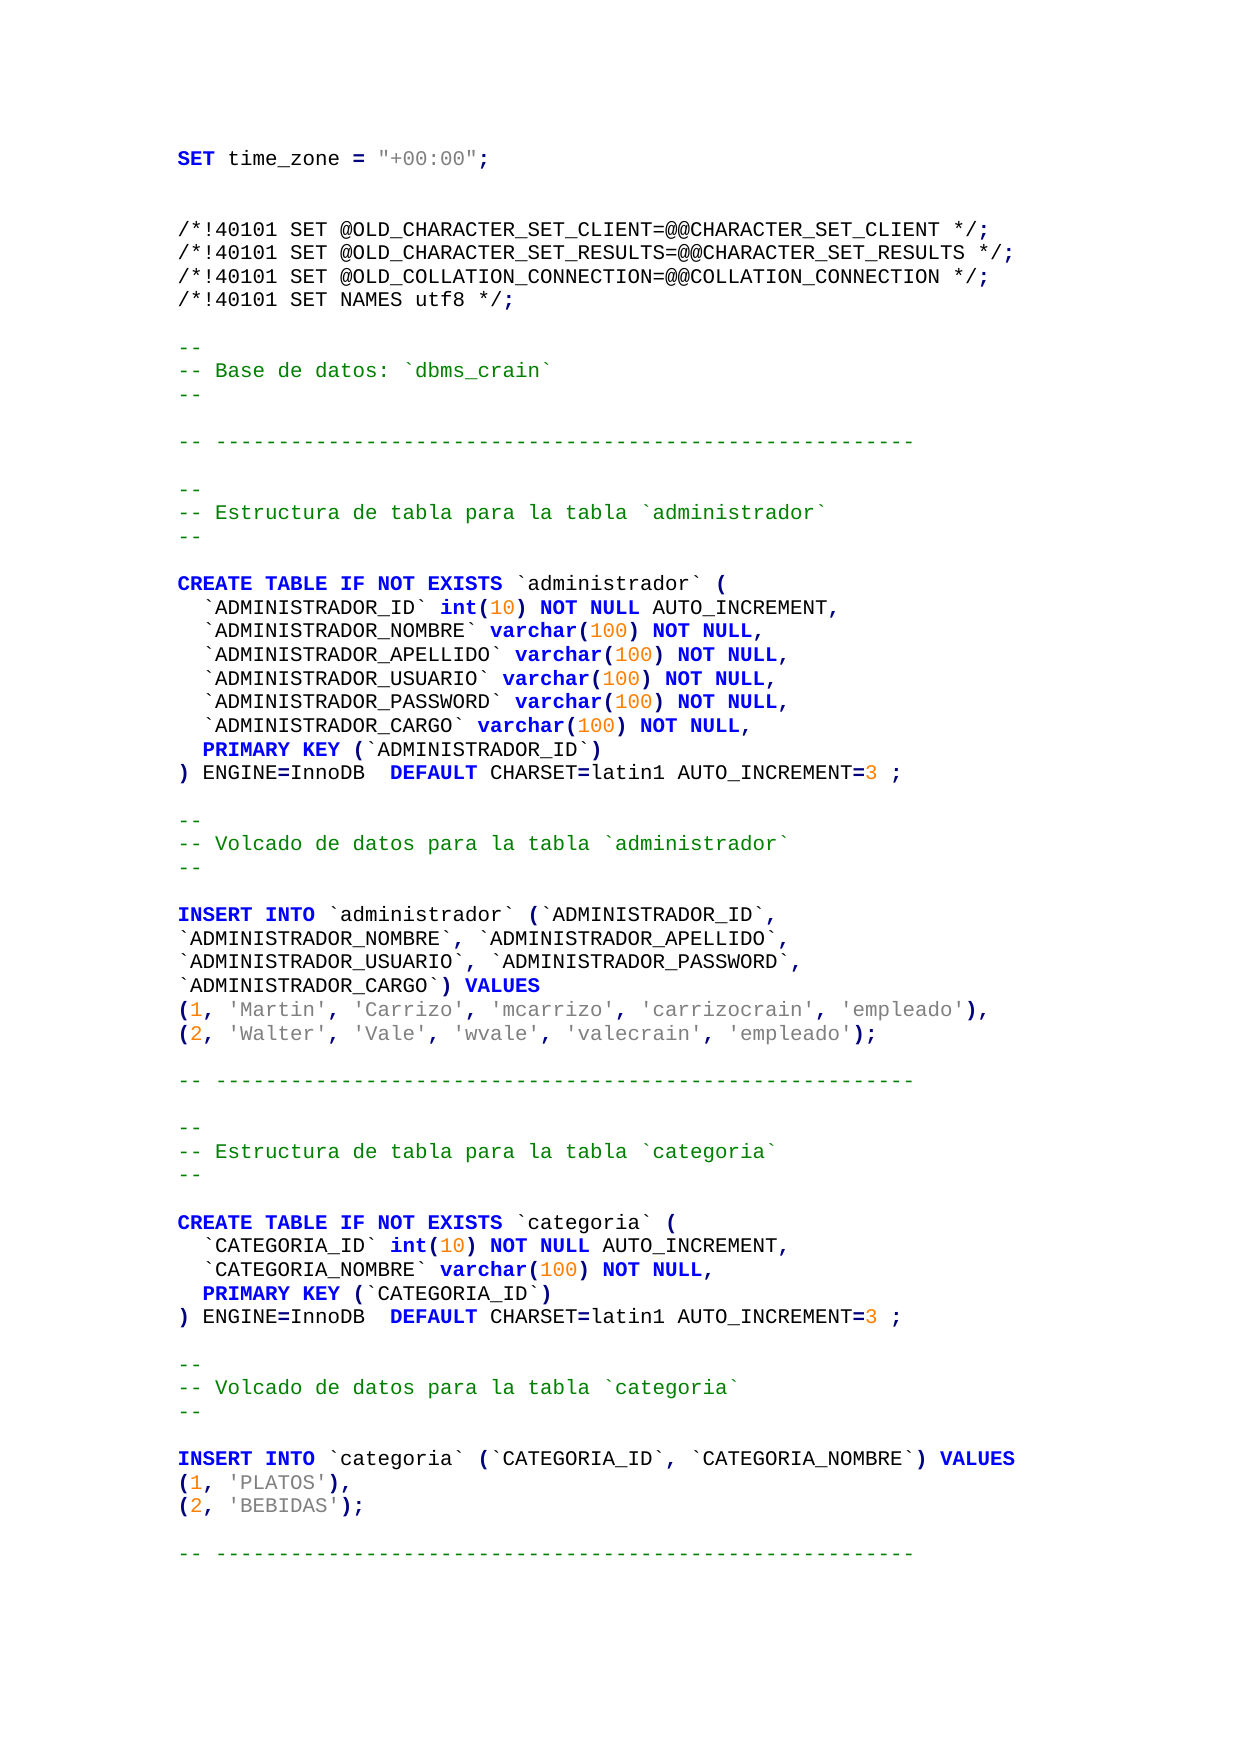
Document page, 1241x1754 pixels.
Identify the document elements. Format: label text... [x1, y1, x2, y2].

text -- Estructura de tabla para la tabla `categoria` [177, 1141, 1063, 1164]
text -- -------------------------------------------------------- [177, 1543, 1063, 1566]
text INSERT INTO `administrador` (`ADMINISTRADOR_ID`, `ADMINISTRADOR_NOMBRE`, `ADMINISTRADOR_APELLIDO`, `ADMINISTRADOR_USUARIO`, `ADMINISTRADOR_PASSWORD`, `ADMINISTRADOR_CARGO`) VALUES [177, 904, 1063, 999]
text -- [177, 384, 1063, 408]
text -- [177, 337, 1063, 360]
text `CATEGORIA_ID` int(10) NOT NULL AUTO_INCREMENT, [177, 1235, 1063, 1259]
text -- -------------------------------------------------------- [177, 431, 1063, 455]
text `CATEGORIA_NOMBRE` varchar(100) NOT NULL, [177, 1259, 1063, 1283]
text -- [177, 1401, 1063, 1424]
text ) ENGINE=InnoDB DEFAULT CHARSET=latin1 AUTO_INCREMENT=3 ; [177, 762, 1063, 786]
text (1, 'Martin', 'Carrizo', 'mcarrizo', 'carrizocrain', 'empleado'), [177, 999, 1063, 1022]
text -- -------------------------------------------------------- [177, 1070, 1063, 1093]
text `ADMINISTRADOR_USUARIO` varchar(100) NOT NULL, [177, 668, 1063, 691]
text ) ENGINE=InnoDB DEFAULT CHARSET=latin1 AUTO_INCREMENT=3 ; [177, 1306, 1063, 1330]
text -- Volcado de datos para la tabla `categoria` [177, 1377, 1063, 1401]
text -- [177, 857, 1063, 881]
text -- Estructura de tabla para la tabla `administrador` [177, 502, 1063, 526]
text (2, 'BEBIDAS'); [177, 1495, 1063, 1519]
text `ADMINISTRADOR_PASSWORD` varchar(100) NOT NULL, [177, 691, 1063, 715]
text -- Volcado de datos para la tabla `administrador` [177, 833, 1063, 857]
text `ADMINISTRADOR_ID` int(10) NOT NULL AUTO_INCREMENT, [177, 597, 1063, 621]
text PRIMARY KEY (`CATEGORIA_ID`) [177, 1283, 1063, 1306]
text `ADMINISTRADOR_APELLIDO` varchar(100) NOT NULL, [177, 644, 1063, 668]
text /*!40101 SET @OLD_COLLATION_CONNECTION=@@COLLATION_CONNECTION */; [177, 266, 1063, 289]
text CREATE TABLE IF NOT EXISTS `administrador` ( [177, 573, 1063, 597]
text -- Base de datos: `dbms_crain` [177, 360, 1063, 384]
text `ADMINISTRADOR_CARGO` varchar(100) NOT NULL, [177, 715, 1063, 739]
text /*!40101 SET NAMES utf8 */; [177, 289, 1063, 313]
text (1, 'PLATOS'), [177, 1472, 1063, 1495]
text /*!40101 SET @OLD_CHARACTER_SET_CLIENT=@@CHARACTER_SET_CLIENT */; [177, 218, 1063, 242]
text -- [177, 1117, 1063, 1141]
text -- [177, 810, 1063, 833]
text /*!40101 SET @OLD_CHARACTER_SET_RESULTS=@@CHARACTER_SET_RESULTS */; [177, 242, 1063, 266]
text CREATE TABLE IF NOT EXISTS `categoria` ( [177, 1212, 1063, 1235]
text -- [177, 526, 1063, 549]
text INSERT INTO `categoria` (`CATEGORIA_ID`, `CATEGORIA_NOMBRE`) VALUES [177, 1448, 1063, 1472]
text PRIMARY KEY (`ADMINISTRADOR_ID`) [177, 739, 1063, 762]
text -- [177, 479, 1063, 502]
text SET time_zone = "+00:00"; [177, 148, 1063, 171]
text -- [177, 1164, 1063, 1188]
text `ADMINISTRADOR_NOMBRE` varchar(100) NOT NULL, [177, 621, 1063, 644]
text -- [177, 1353, 1063, 1377]
text (2, 'Walter', 'Vale', 'wvale', 'valecrain', 'empleado'); [177, 1022, 1063, 1046]
